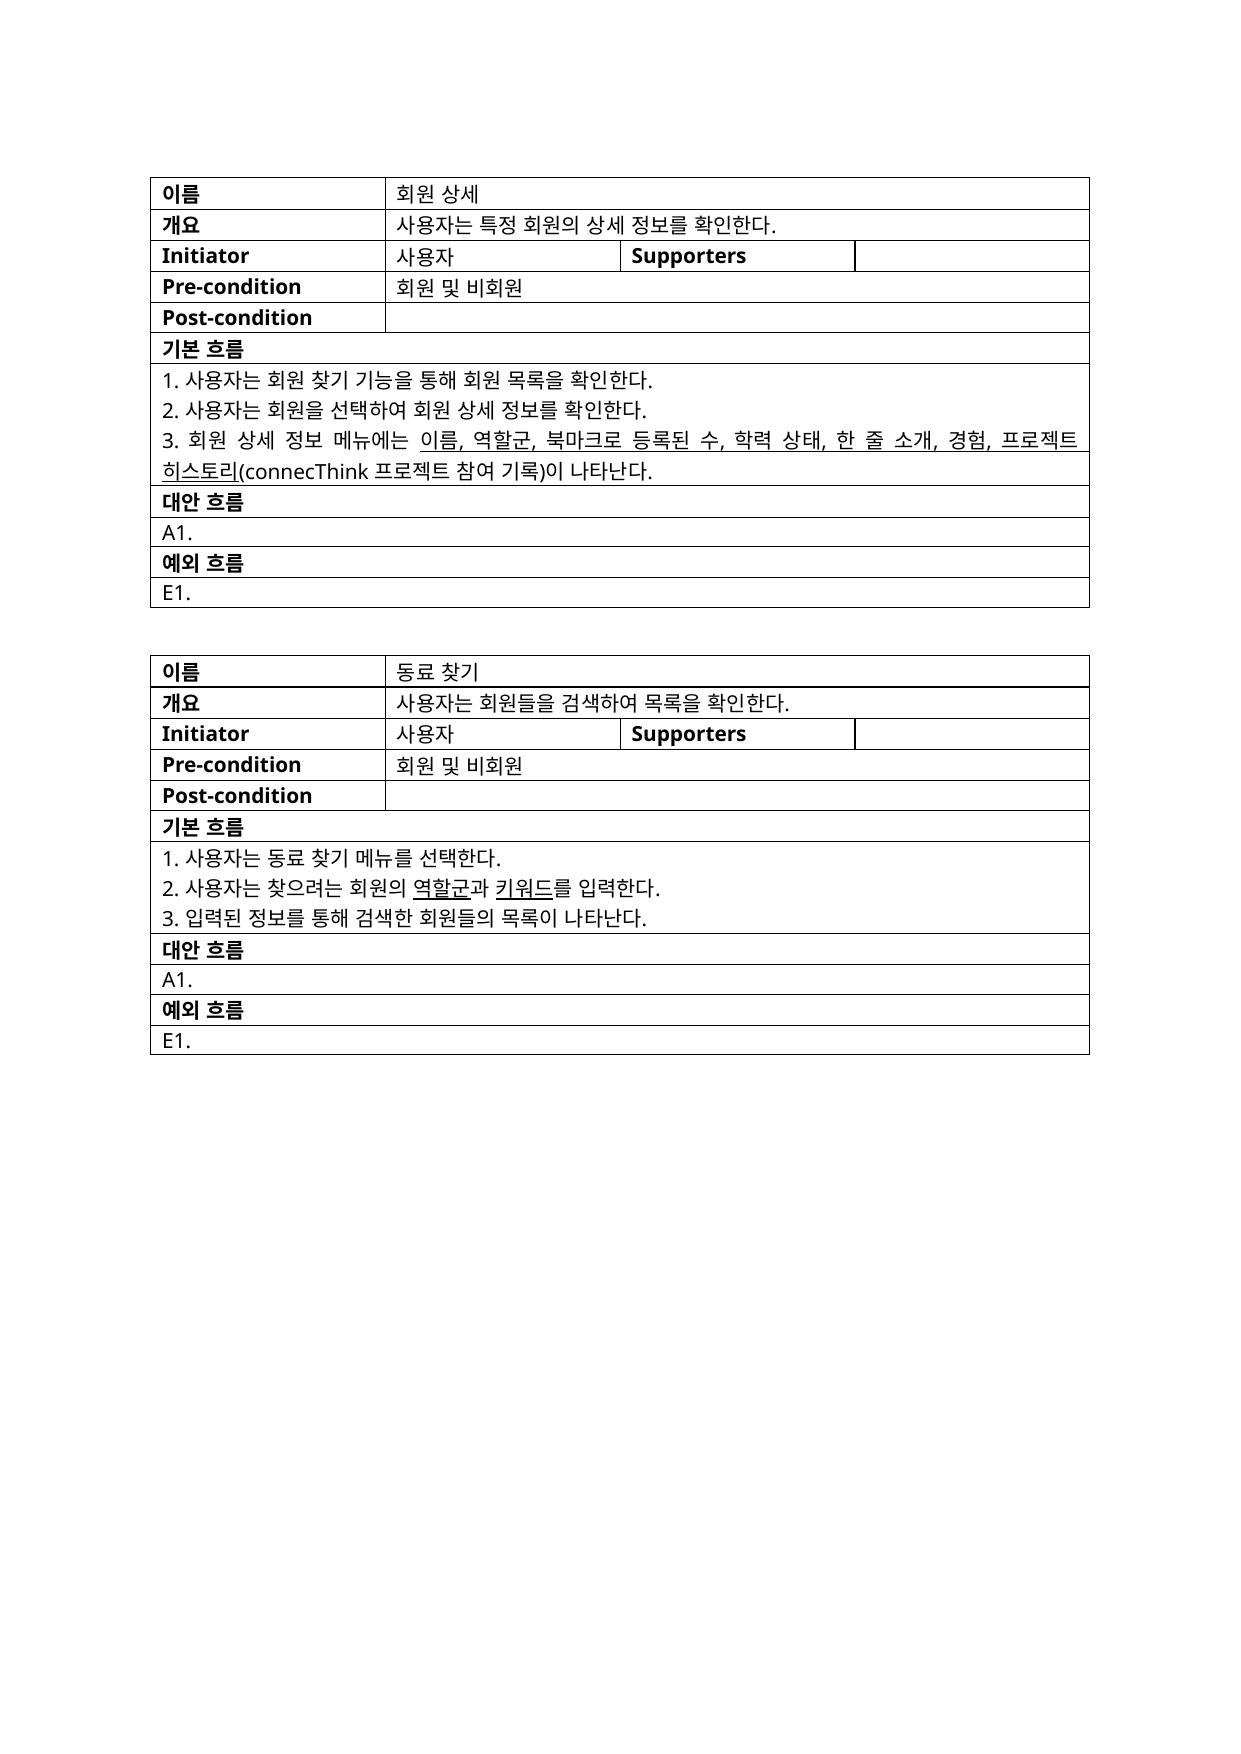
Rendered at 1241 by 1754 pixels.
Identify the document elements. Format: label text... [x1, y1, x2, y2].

table_cell 예외 흐름 [151, 547, 1089, 577]
table_cell 예외 흐름 [151, 995, 1089, 1025]
table_cell 1. 사용자는 회원 찾기 기능을 통해 회원 목록을 확인한다. 2. 사용자는 회원을 선택하여 회원 상세 정보를 확인한다. 3. 회원 상세 정보 메뉴에는 이름, 역할군, 북마크로 등록된 수, 학력 상태, 한 줄 소개, 경험, 프로젝트 히스토리(connecThink 프로젝트 참여 기록)이 나타난다. [151, 364, 1089, 485]
table_cell 기본 흐름 [151, 811, 1089, 841]
table_cell Pre-condition [151, 272, 385, 302]
table_header 회원 상세 [386, 178, 1089, 208]
table_cell 1. 사용자는 동료 찾기 메뉴를 선택한다. 2. 사용자는 찾으려는 회원의 역할군과 키워드를 입력한다. 3. 입력된 정보를 통해 검색한 회원들의 목록이 나타난다. [151, 842, 1089, 933]
table_cell Post-condition [151, 781, 385, 810]
table_cell 사용자는 회원들을 검색하여 목록을 확인한다. [386, 688, 1089, 718]
table_cell E1. [151, 1026, 1089, 1054]
table_header 이름 [151, 178, 385, 208]
table_cell [386, 303, 1089, 332]
table_cell [386, 781, 1089, 810]
table_cell E1. [151, 578, 1089, 607]
table_cell Supporters [621, 241, 854, 271]
table_cell 기본 흐름 [151, 333, 1089, 363]
table_cell Pre-condition [151, 750, 385, 780]
table_cell Initiator [151, 719, 385, 749]
table_cell A1. [151, 518, 1089, 546]
table_cell Post-condition [151, 303, 385, 332]
table_header 이름 [151, 656, 385, 686]
table_cell Initiator [151, 241, 385, 271]
table_cell 사용자 [386, 719, 620, 749]
table_cell A1. [151, 965, 1089, 994]
table_cell 대안 흐름 [151, 486, 1089, 517]
table_cell 회원 및 비회원 [386, 272, 1089, 302]
table_cell Supporters [621, 719, 854, 749]
table_cell [856, 241, 1089, 271]
table_cell 개요 [151, 688, 385, 718]
table_cell [856, 719, 1089, 749]
table_header 동료 찾기 [386, 656, 1089, 686]
table_cell 사용자 [386, 241, 620, 271]
table_cell 개요 [151, 210, 385, 240]
table_cell 회원 및 비회원 [386, 750, 1089, 780]
table_cell 사용자는 특정 회원의 상세 정보를 확인한다. [386, 210, 1089, 240]
table_cell 대안 흐름 [151, 934, 1089, 964]
